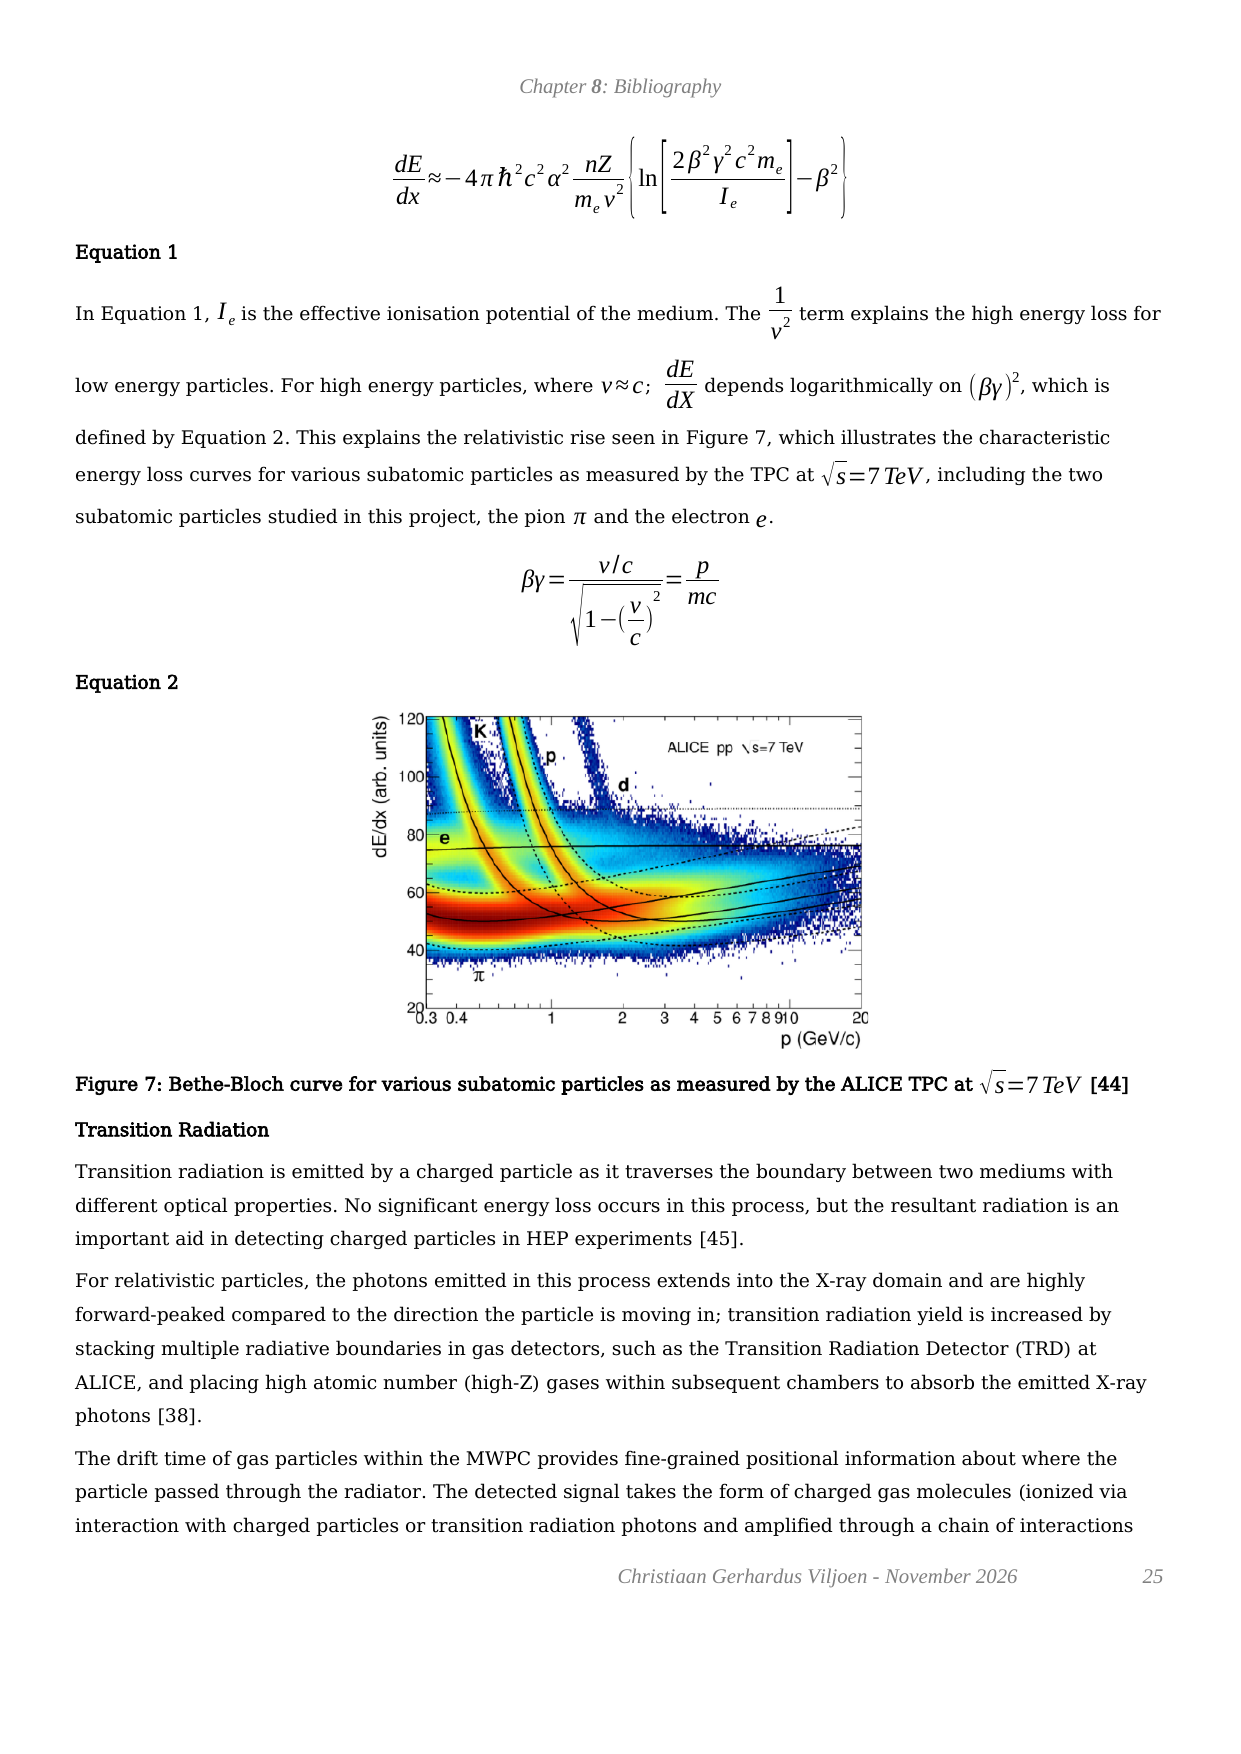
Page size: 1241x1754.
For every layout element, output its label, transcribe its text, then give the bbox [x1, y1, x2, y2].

text In Equation 1, is the effective ionisation potential of the medium. The term explains the high energy loss for low energy particles. For high energy particles, where ; depends logarithmically on , which is defined by Equation 2. This explains the relativistic rise seen in Figure 7, which illustrates the characteristic energy loss curves for various subatomic particles as measured by the TPC at , including the two subatomic particles studied in this project, the pion and the electron . [75, 282, 1165, 532]
text Transition Radiation [75, 1118, 1165, 1140]
text For relativistic particles, the photons emitted in this process extends into the X-ray domain and are highly forward-peaked compared to the direction the particle is moving in; transition radiation yield is increased by stacking multiple radiative boundaries in gas detectors, such as the Transition Radiation Detector (TRD) at ALICE, and placing high atomic number (high-Z) gases within subsequent chambers to absorb the emitted X-ray photons . [75, 1269, 1165, 1427]
text Equation 2 [75, 670, 1165, 693]
text Transition radiation is emitted by a charged particle as it traverses the boundary between two mediums with different optical properties. No significant energy loss occurs in this process, but the resultant radiation is an important aid in detecting charged particles in HEP experiments . [75, 1160, 1165, 1250]
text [75, 1446, 1165, 1536]
picture [372, 712, 869, 1049]
text Figure 7: Bethe-Bloch curve for various subatomic particles as measured by the ALICE TPC at [75, 1068, 1165, 1098]
text Equation 1 [75, 240, 1165, 262]
